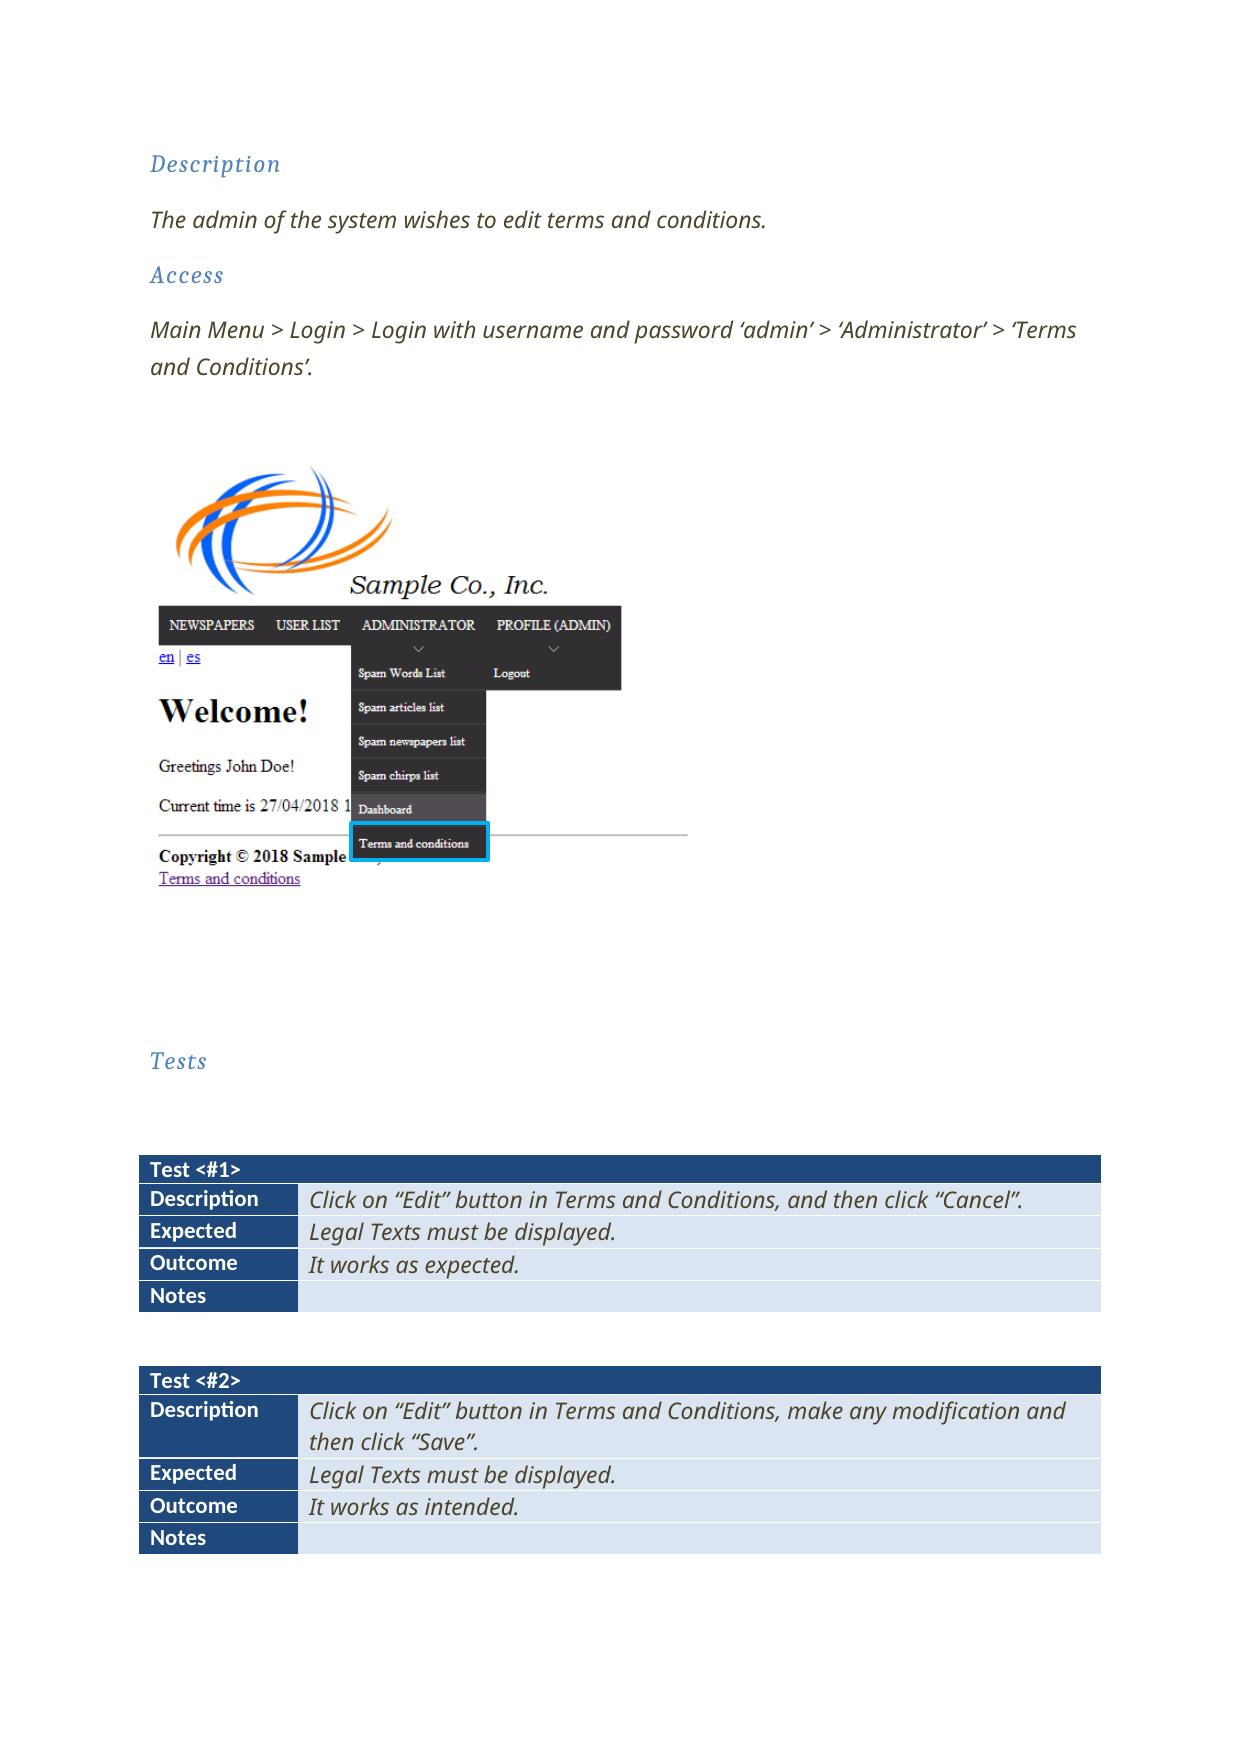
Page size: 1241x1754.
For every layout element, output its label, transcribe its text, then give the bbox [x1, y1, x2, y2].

table_cell Description [139, 1184, 298, 1215]
table_cell It works as expected. [298, 1249, 1101, 1280]
subtitle Access [150, 261, 1090, 289]
table_cell [298, 1281, 1101, 1312]
table_cell Notes [139, 1281, 298, 1312]
table_cell Legal Texts must be displayed. [298, 1216, 1101, 1247]
text The admin of the system wishes to edit terms and conditions. [150, 204, 1090, 235]
table_cell [298, 1523, 1101, 1554]
table_header Test <#2> [139, 1366, 1101, 1394]
subtitle Description [150, 150, 1090, 179]
subtitle Tests [150, 1047, 1090, 1076]
picture [150, 463, 688, 916]
text Main Menu > Login > Login with username and password ‘admin’ > ‘Administrator’ > ‘Terms and Conditions’. [150, 314, 1090, 382]
table_cell Expected [139, 1216, 298, 1247]
table_cell Expected [139, 1459, 298, 1490]
table_cell Outcome [139, 1249, 298, 1280]
table_cell Click on “Edit” button in Terms and Conditions, make any modification and then click “Save”. [298, 1395, 1101, 1457]
table_cell Outcome [139, 1491, 298, 1522]
table_header Test <#1> [139, 1155, 1101, 1183]
table_cell Notes [139, 1523, 298, 1554]
table_cell Click on “Edit” button in Terms and Conditions, and then click “Cancel”. [298, 1184, 1101, 1215]
table_cell Description [139, 1395, 298, 1457]
table_cell Legal Texts must be displayed. [298, 1459, 1101, 1490]
table_cell It works as intended. [298, 1491, 1101, 1522]
